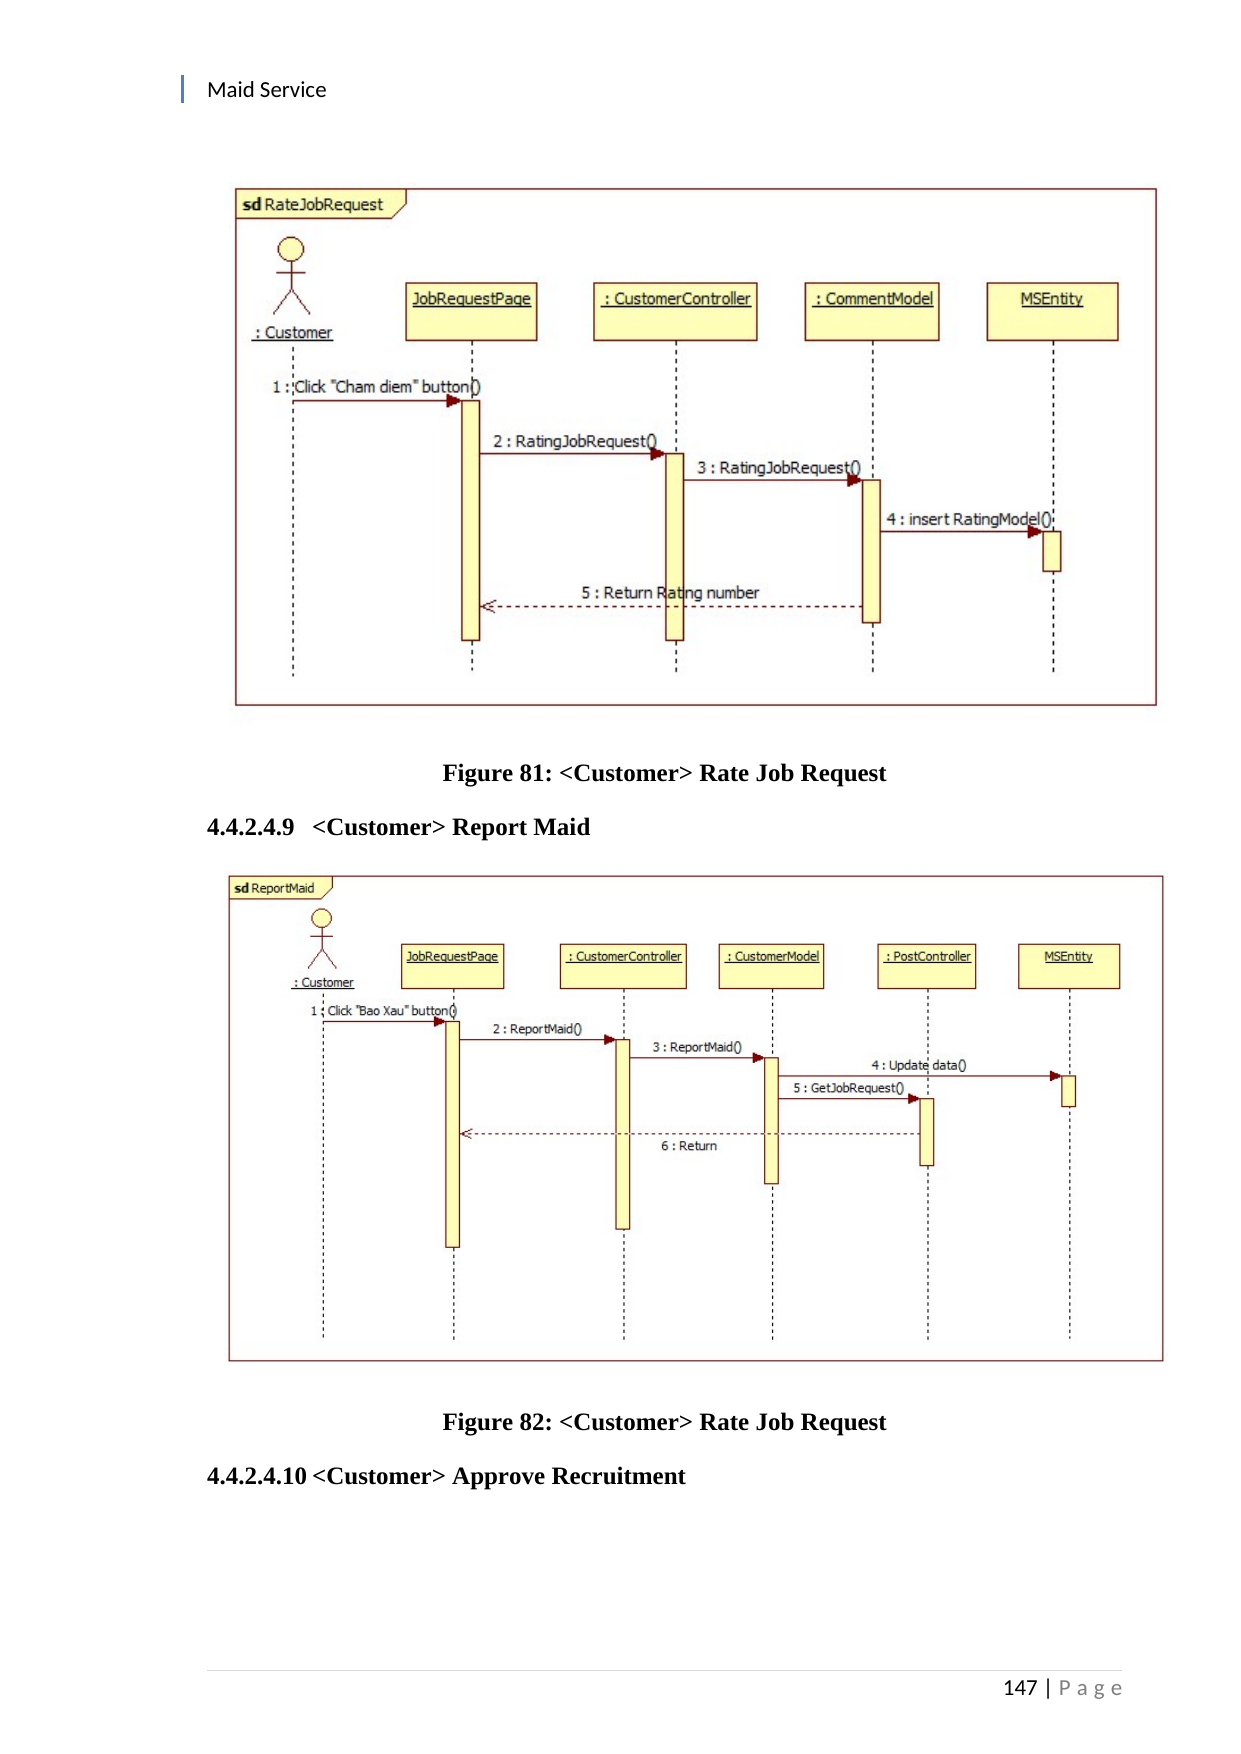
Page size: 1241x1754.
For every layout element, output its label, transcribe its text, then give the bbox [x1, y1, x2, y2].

picture [206, 160, 1185, 734]
subtitle <Customer> Approve Recruitment [207, 1461, 1122, 1490]
subtitle <Customer> Report Maid [207, 812, 1122, 841]
picture [206, 853, 1185, 1383]
